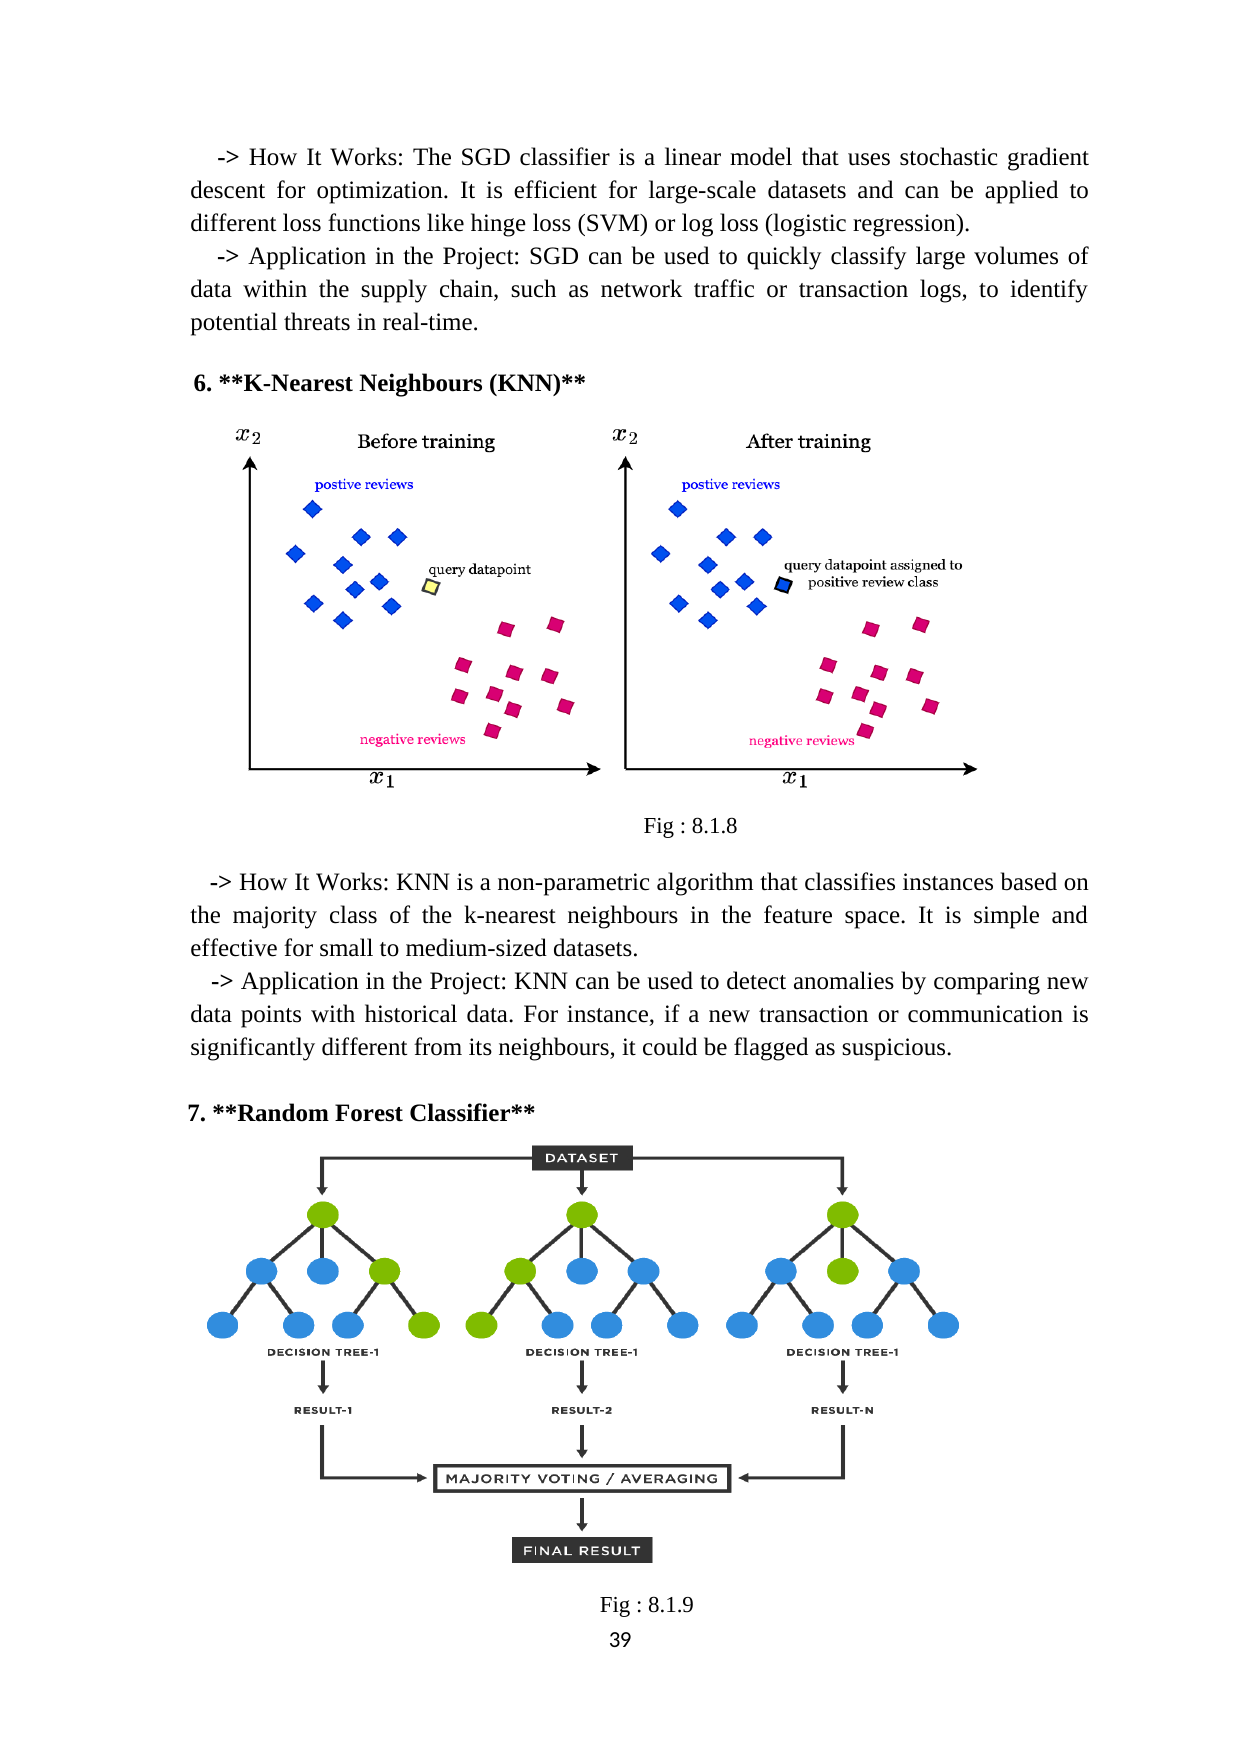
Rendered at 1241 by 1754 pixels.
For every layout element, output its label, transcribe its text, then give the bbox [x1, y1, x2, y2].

picture [187, 397, 989, 812]
text Fig : 8.1.8 [143, 812, 1080, 838]
text -> Application in the Project: KNN can be used to detect anomalies by comparing new data points with historical data. For instance, if a new transaction or communication is significantly different from its neighbours, it could be flagged as suspicious. [190, 966, 1090, 1061]
picture [199, 1131, 967, 1592]
text -> How It Works: KNN is a non-parametric algorithm that classifies instances based on the majority class of the k-nearest neighbours in the feature space. It is simple and effective for small to medium-sized datasets. [190, 867, 1090, 962]
text 7. **Random Forest Classifier** [143, 1098, 1080, 1127]
text 6. **K-Nearest Neighbours (KNN)** [143, 368, 1080, 397]
text -> Application in the Project: SGD can be used to quickly classify large volumes of data within the supply chain, such as network traffic or transaction logs, to identify potential threats in real-time. [190, 241, 1090, 336]
text Fig : 8.1.9 [143, 1592, 1080, 1618]
text -> How It Works: The SGD classifier is a linear model that uses stochastic gradient descent for optimization. It is efficient for large-scale datasets and can be applied to different loss functions like hinge loss (SVM) or log loss (logistic regression). [190, 142, 1090, 236]
